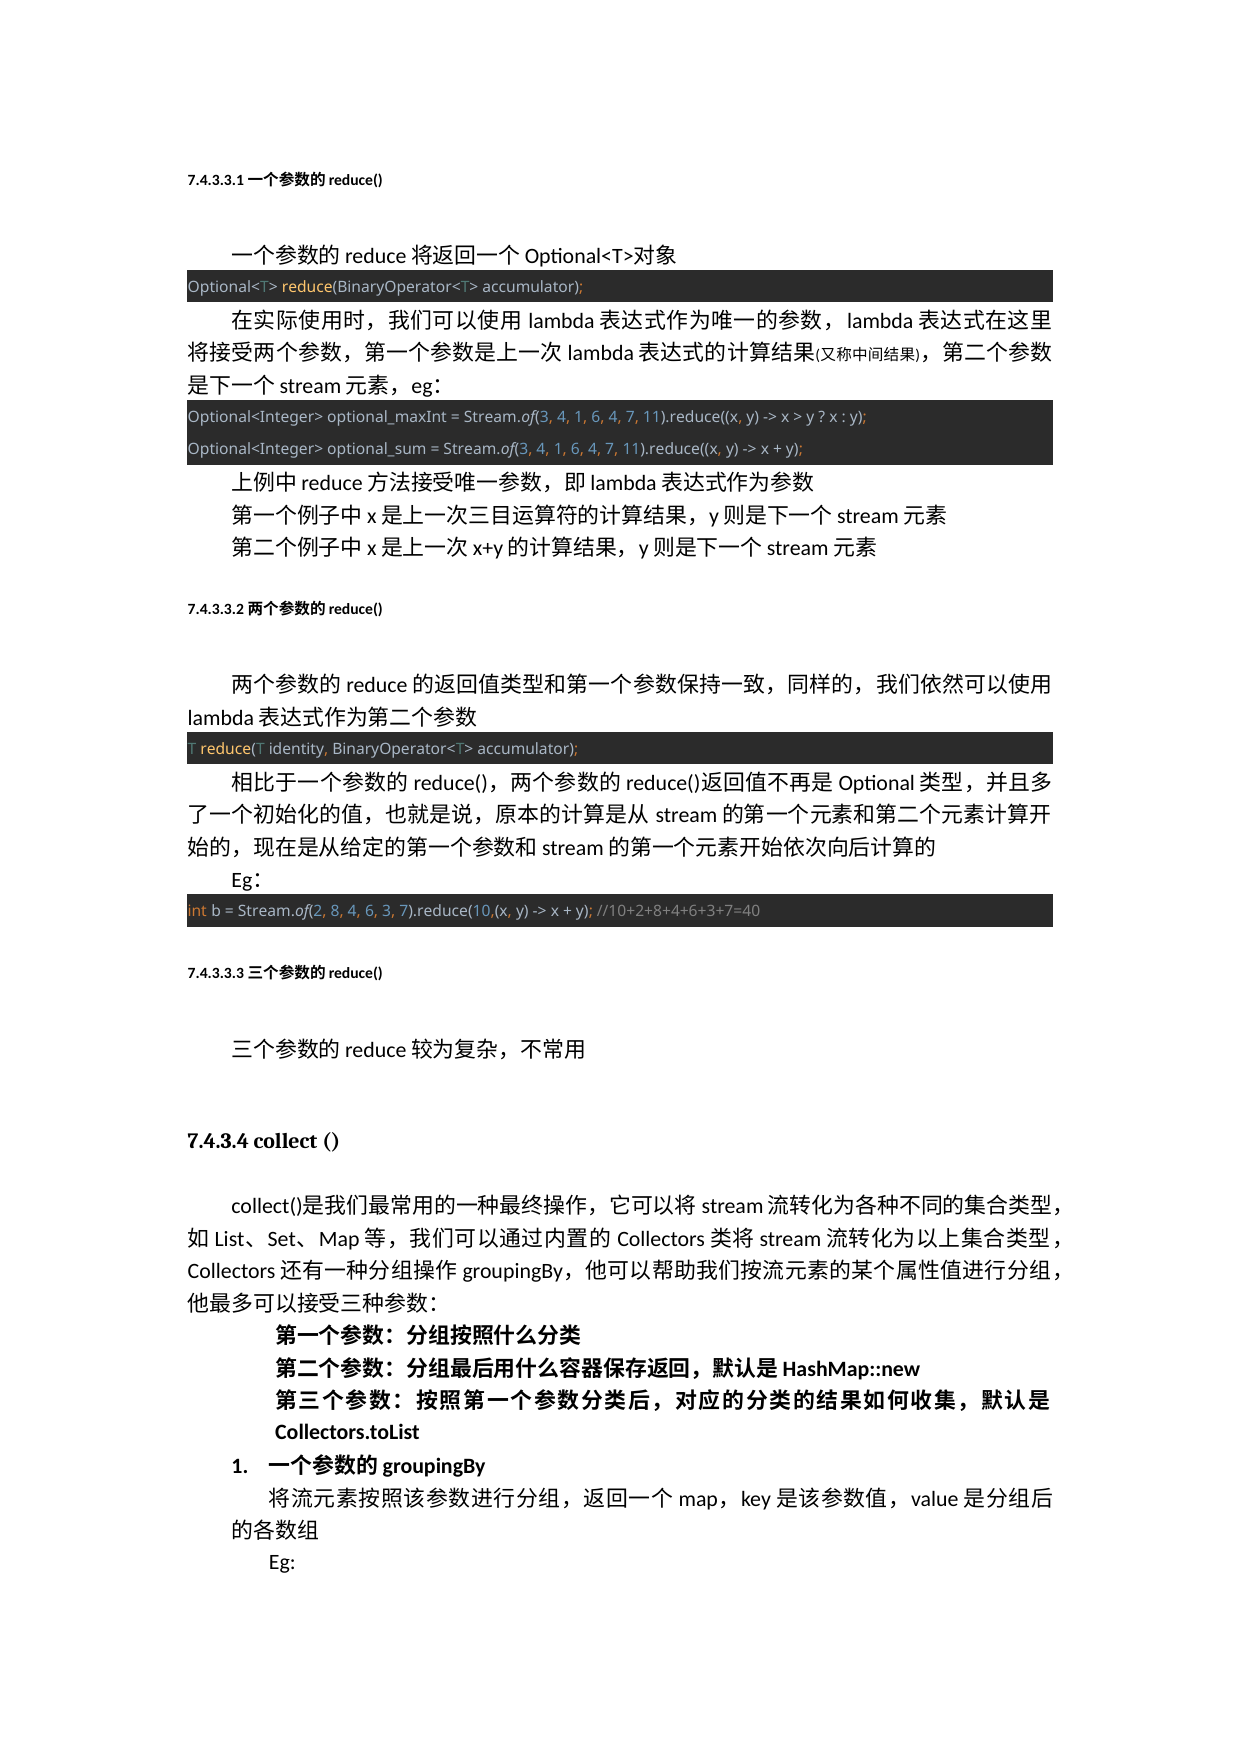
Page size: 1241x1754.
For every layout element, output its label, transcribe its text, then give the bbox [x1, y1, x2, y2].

subtitle 7.4.3.4 collect () [187, 1125, 1053, 1158]
text 相比于一个参数的reduce()，两个参数的reduce()返回值不再是Optional类型，并且多了一个初始化的值，也就是说，原本的计算是从stream的第一个元素和第二个元素计算开始的，现在是从给定的第一个参数和stream的第一个元素开始依次向后计算的 [187, 764, 1053, 862]
text collect()是我们最常用的一种最终操作，它可以将stream流转化为各种不同的集合类型，如List、Set、Map等，我们可以通过内置的Collectors类将stream流转化为以上集合类型，Collectors还有一种分组操作groupingBy，他可以帮助我们按流元素的某个属性值进行分组，他最多可以接受三种参数： [187, 1188, 1053, 1318]
text 第二个例子中x是上一次x+y的计算结果，y则是下一个stream元素 [187, 530, 1053, 562]
text 第三个参数：按照第一个参数分类后，对应的分类的结果如何收集，默认是Collectors.toList [275, 1383, 1053, 1448]
subtitle 7.4.3.3.2 两个参数的reduce() [187, 591, 1053, 624]
text Eg: [269, 1546, 1053, 1578]
text Eg： [187, 862, 1053, 894]
text 三个参数的reduce较为复杂，不常用 [187, 1031, 1053, 1064]
subtitle 7.4.3.3.1 一个参数的reduce() [187, 162, 1053, 194]
text T reduce(T identity, BinaryOperator<T> accumulator); [187, 732, 1053, 764]
text 两个参数的reduce的返回值类型和第一个参数保持一致，同样的，我们依然可以使用lambda表达式作为第二个参数 [187, 667, 1053, 732]
text 第一个参数：分组按照什么分类 [275, 1318, 1053, 1351]
text Optional<Integer> optional_sum = Stream.of(3, 4, 1, 6, 4, 7, 11).reduce((x, y) -> x + y); [187, 432, 1053, 465]
text 上例中reduce方法接受唯一参数，即lambda表达式作为参数 [187, 465, 1053, 497]
list 一个参数的groupingBy [231, 1448, 1053, 1481]
text Optional<Integer> optional_maxInt = Stream.of(3, 4, 1, 6, 4, 7, 11).reduce((x, y) -> x > y ? x : y); [187, 400, 1053, 432]
subtitle 7.4.3.3.3 三个参数的reduce() [187, 956, 1053, 988]
text 第二个参数：分组最后用什么容器保存返回，默认是HashMap::new [275, 1351, 1053, 1383]
text Optional<T> reduce(BinaryOperator<T> accumulator); [187, 270, 1053, 302]
text 将流元素按照该参数进行分组，返回一个map，key是该参数值，value是分组后的各数组 [231, 1481, 1053, 1546]
text 第一个例子中x是上一次三目运算符的计算结果，y则是下一个stream元素 [187, 497, 1053, 530]
text 一个参数的reduce将返回一个Optional<T>对象 [187, 237, 1053, 270]
text int b = Stream.of(2, 8, 4, 6, 3, 7).reduce(10,(x, y) -> x + y); //10+2+8+4+6+3+7=40 [187, 894, 1053, 927]
text 在实际使用时，我们可以使用lambda表达式作为唯一的参数，lambda表达式在这里将接受两个参数，第一个参数是上一次lambda表达式的计算结果(又称中间结果)，第二个参数是下一个stream元素，eg： [187, 302, 1053, 400]
